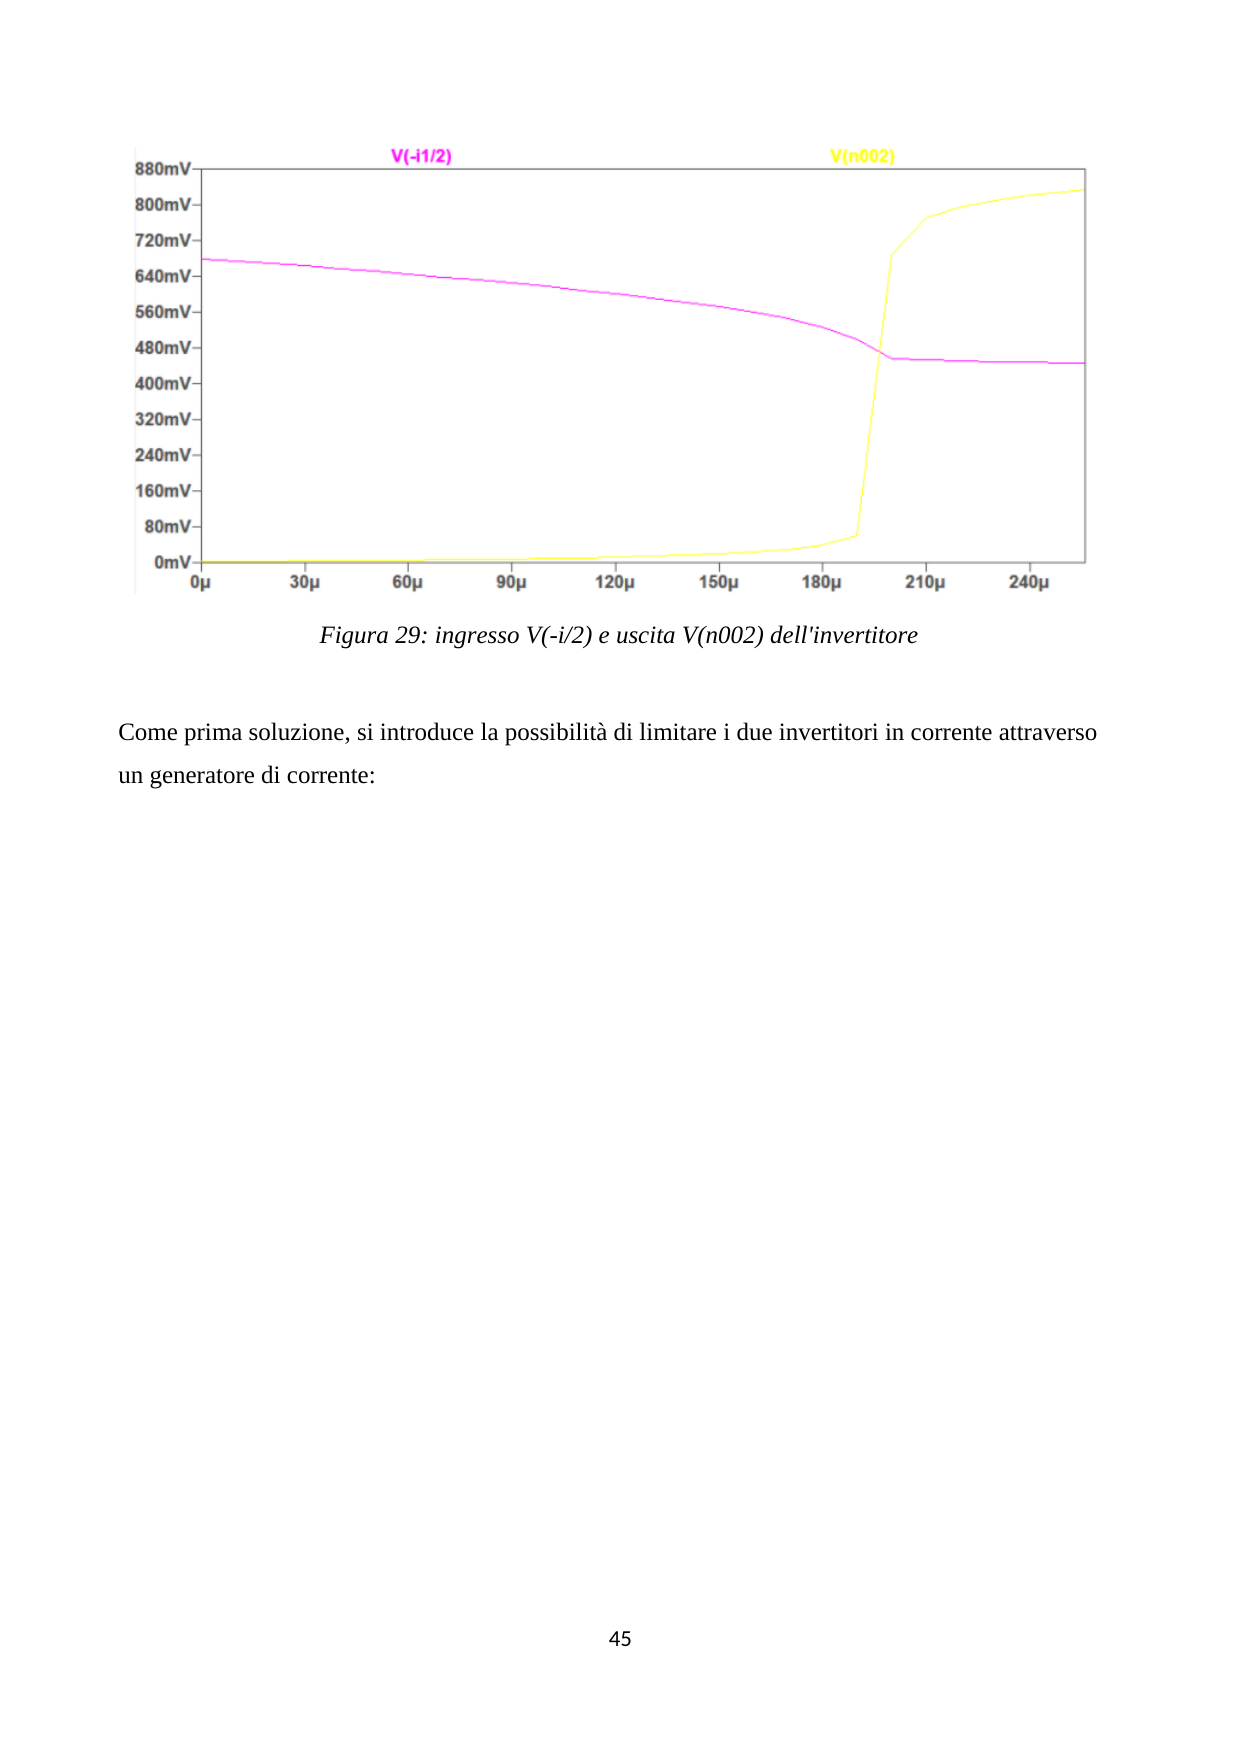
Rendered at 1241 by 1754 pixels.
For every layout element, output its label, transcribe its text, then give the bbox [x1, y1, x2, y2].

text Come prima soluzione, si introduce la possibilità di limitare i due invertitori in corrente attraverso un generatore di corrente: [118, 717, 1122, 788]
picture [134, 147, 1106, 602]
text Figura 29: ingresso V(-i/2) e uscita V(n002) dell'invertitore [118, 620, 1122, 649]
